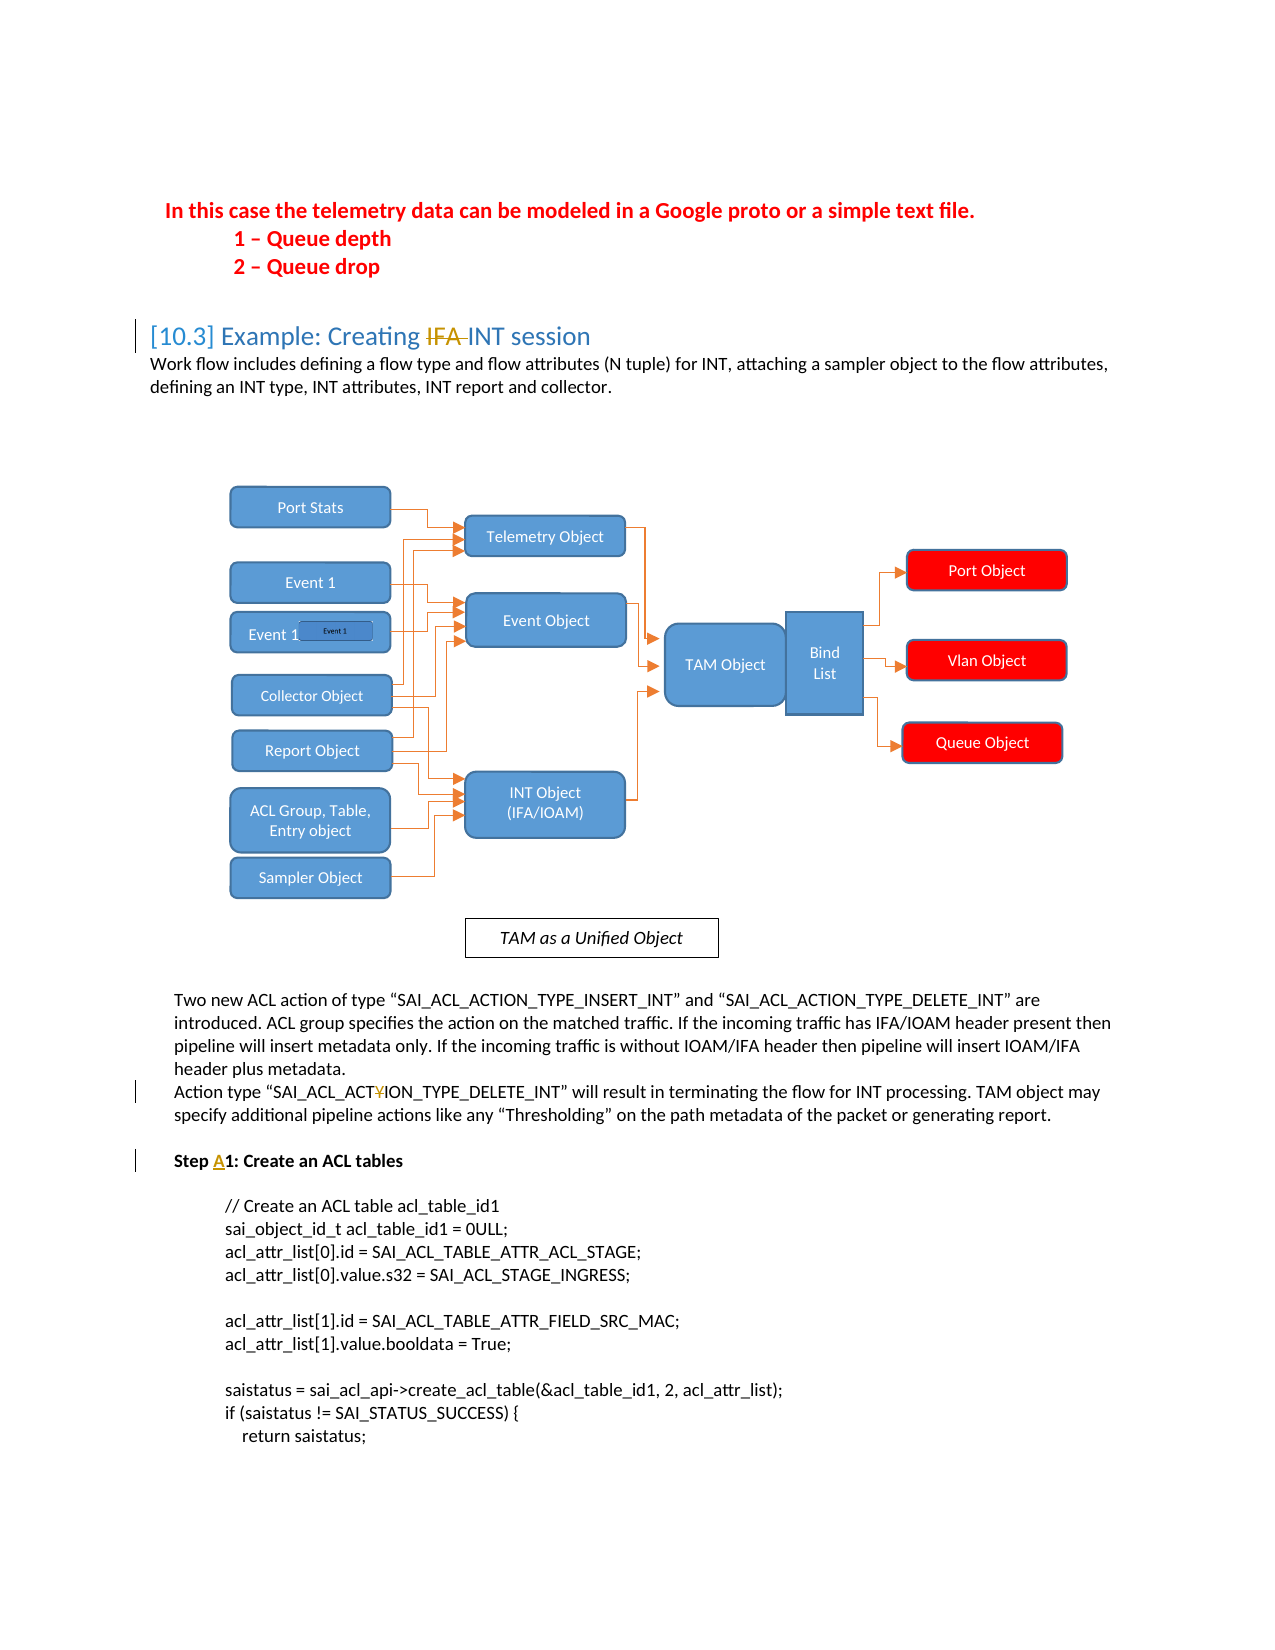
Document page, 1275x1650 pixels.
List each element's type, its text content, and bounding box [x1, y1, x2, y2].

text 1 – Queue depth [150, 224, 1125, 252]
text In this case the telemetry data can be modeled in a Google proto or a simple text file. [165, 196, 1125, 224]
text Two new ACL action of type “SAI_ACL_ACTION_TYPE_INSERT_INT” and “SAI_ACL_ACTION_TYPE_DELETE_INT” are introduced. ACL group specifies the action on the matched traffic. If the incoming traffic has IFA/IOAM header present then pipeline will insert metadata only. If the incoming traffic is without IOAM/IFA header then pipeline will insert IOAM/IFA header plus metadata. [174, 988, 1125, 1080]
text Work flow includes defining a flow type and flow attributes (N tuple) for INT, attaching a sampler object to the flow attributes, defining an INT type, INT attributes, INT report and collector. [150, 352, 1125, 398]
text acl_attr_list[0].id = SAI_ACL_TABLE_ATTR_ACL_STAGE; [225, 1240, 1125, 1263]
text Step 1: Create an ACL tables [174, 1149, 1125, 1172]
text 2 – Queue drop [150, 252, 1125, 280]
text acl_attr_list[1].value.booldata = True; [225, 1332, 1125, 1355]
text saistatus = sai_acl_api->create_acl_table(&acl_table_id1, 2, acl_attr_list); [225, 1378, 1125, 1401]
text Action type “SAI_ACL_ACTION_TYPE_DELETE_INT” will result in terminating the flow for INT processing. TAM object may specify additional pipeline actions like any “Thresholding” on the path metadata of the packet or generating report. [174, 1080, 1125, 1126]
subtitle Example: Creating INT session [150, 319, 1125, 352]
text acl_attr_list[1].id = SAI_ACL_TABLE_ATTR_FIELD_SRC_MAC; [225, 1309, 1125, 1332]
text if (saistatus != SAI_STATUS_SUCCESS) { [225, 1401, 1125, 1424]
text sai_object_id_t acl_table_id1 = 0ULL; [225, 1217, 1125, 1240]
text // Create an ACL table acl_table_id1 [225, 1194, 1125, 1217]
text acl_attr_list[0].value.s32 = SAI_ACL_STAGE_INGRESS; [225, 1263, 1125, 1286]
text return saistatus; [225, 1424, 1125, 1447]
